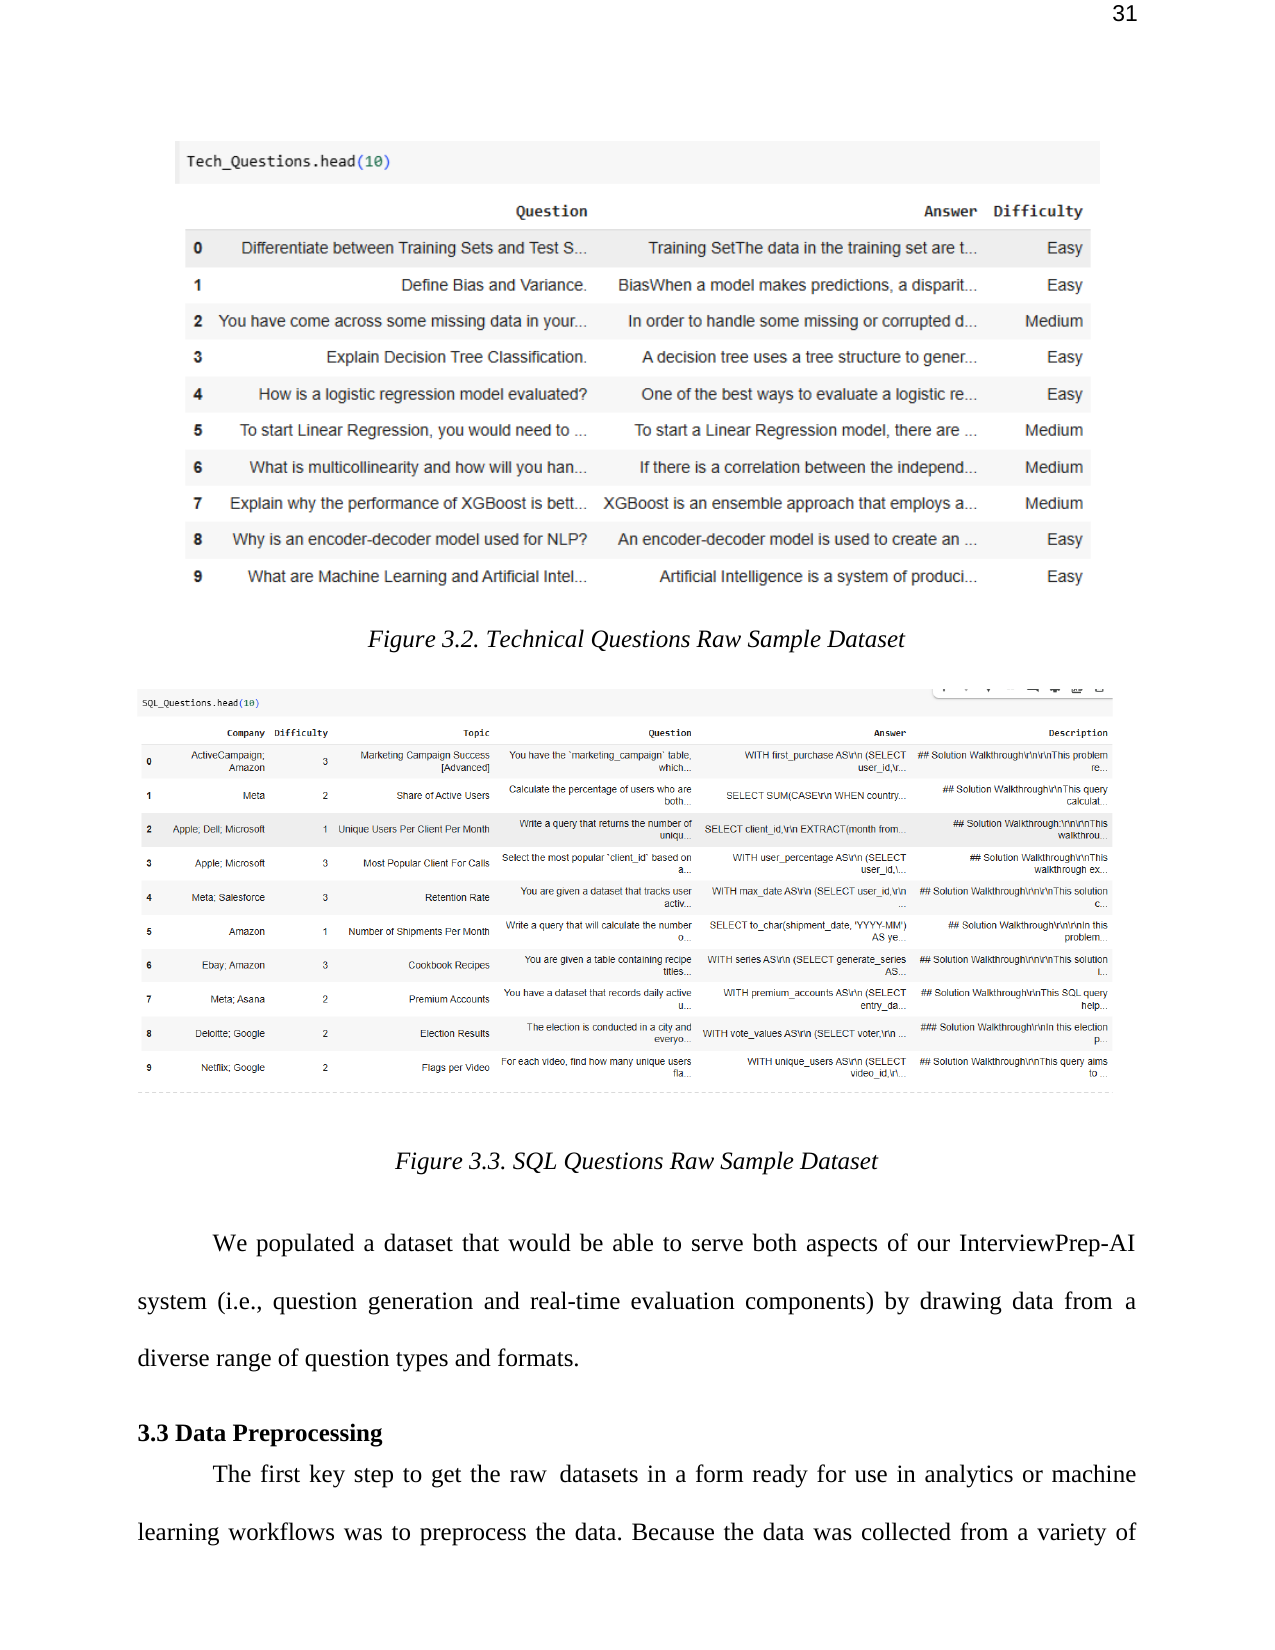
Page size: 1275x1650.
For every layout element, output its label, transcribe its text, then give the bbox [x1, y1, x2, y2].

text Figure 3.3. SQL Questions Raw Sample Dataset [137, 1146, 1137, 1175]
picture [175, 141, 1100, 590]
subtitle 3.3 Data Preprocessing [137, 1418, 1137, 1446]
picture [137, 689, 1113, 1095]
text Figure 3.2. Technical Questions Raw Sample Dataset [137, 624, 1137, 653]
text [137, 1459, 1137, 1545]
text We populated a dataset that would be able to serve both aspects of our InterviewPrep-AI system (i.e., question generation and real-time evaluation components) by drawing data from a diverse range of question types and formats. [137, 1228, 1137, 1372]
